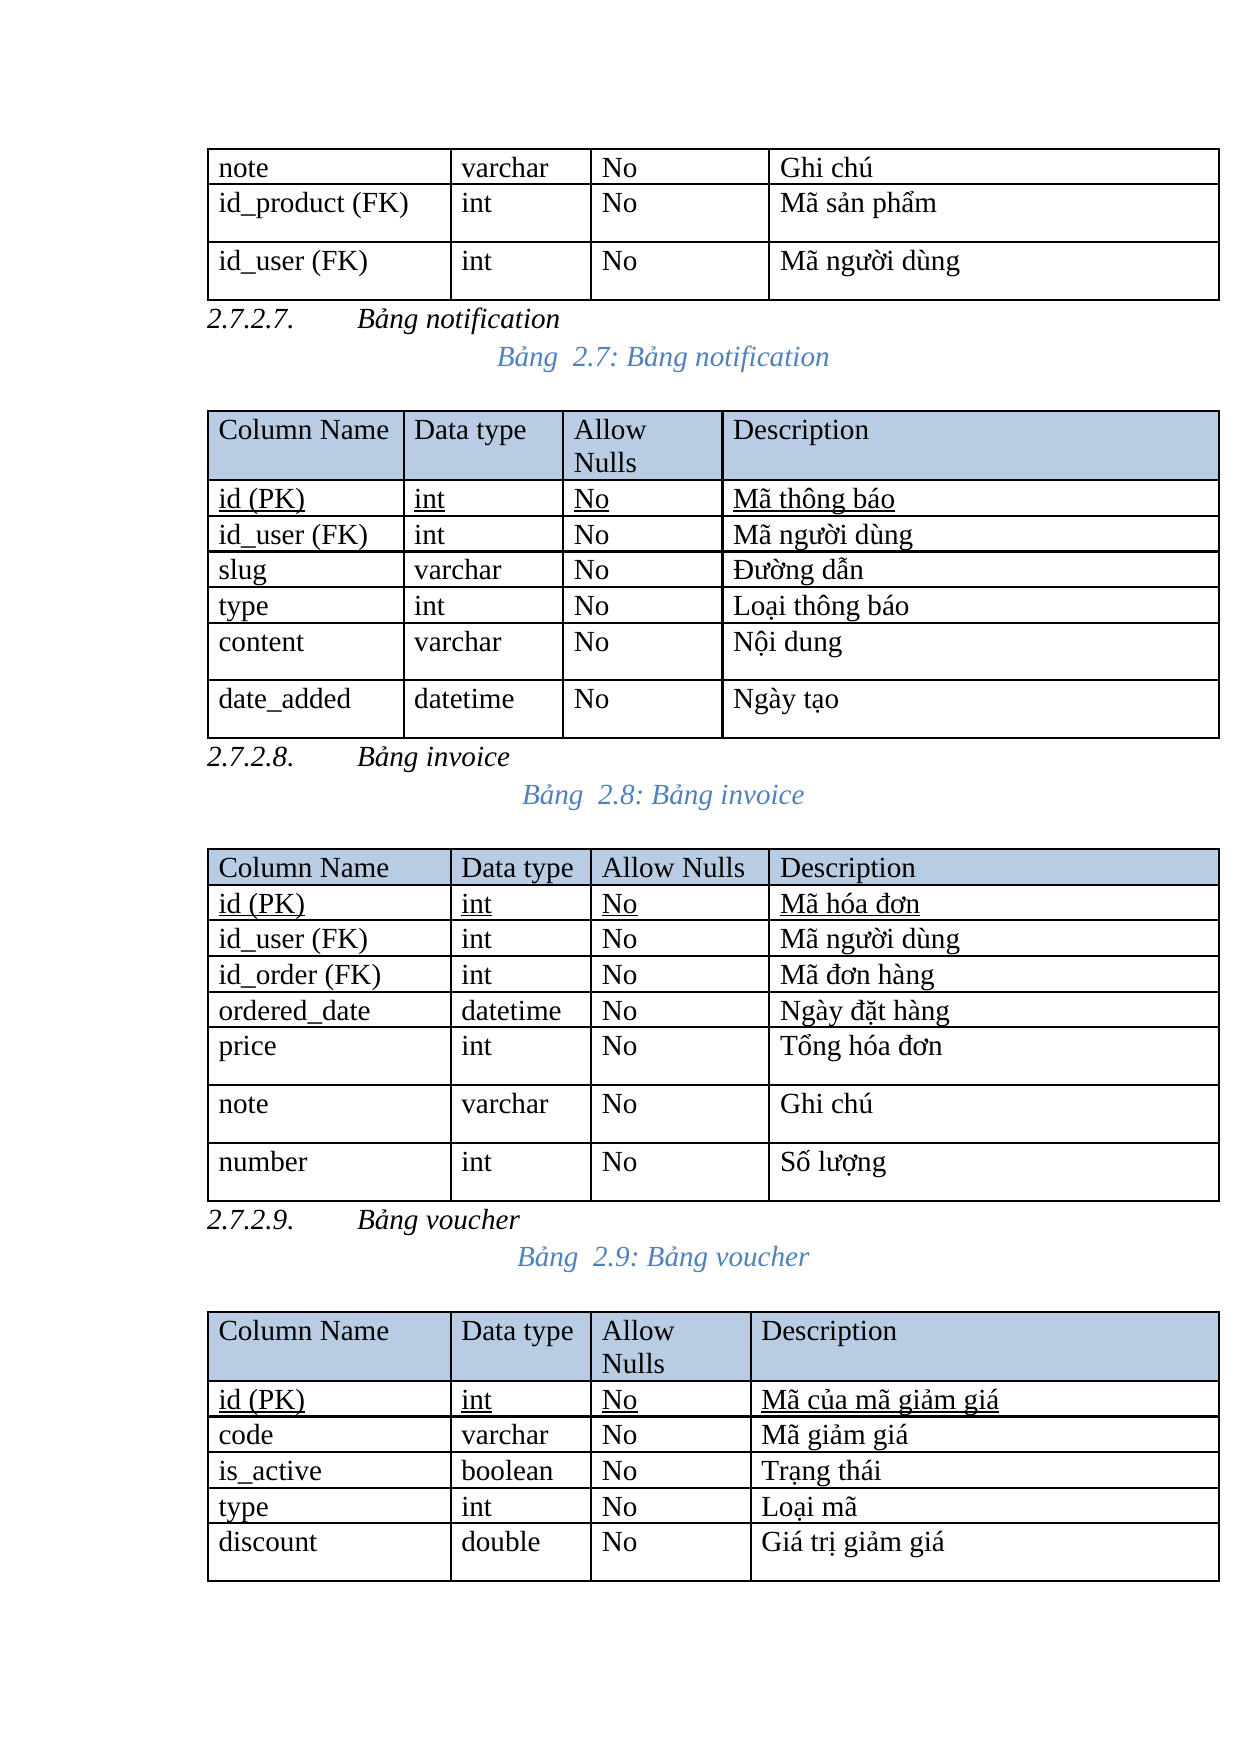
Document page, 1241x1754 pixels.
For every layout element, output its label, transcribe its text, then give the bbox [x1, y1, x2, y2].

table_cell Nội dung [724, 624, 1218, 679]
table_cell varchar [452, 1418, 590, 1451]
table_cell Số lượng [770, 1144, 1218, 1200]
table_cell varchar [452, 150, 590, 183]
subtitle Bảng notification [207, 301, 1122, 334]
table_header Allow Nulls [564, 412, 721, 479]
table_cell No [592, 1524, 750, 1580]
table_cell int [452, 1144, 590, 1200]
table_cell No [564, 481, 721, 515]
table_cell id_user (FK) [209, 517, 403, 550]
table_cell datetime [452, 993, 590, 1026]
text Bảng 2.9: Bảng voucher [207, 1239, 1122, 1273]
table_cell id_order (FK) [209, 957, 450, 991]
table_cell double [452, 1524, 590, 1580]
table_header Data type [405, 412, 562, 479]
table_header Description [752, 1313, 1218, 1380]
table_cell No [592, 921, 768, 955]
table_cell Mã hóa đơn [770, 886, 1218, 919]
table_cell Mã người dùng [770, 921, 1218, 955]
table_cell No [564, 588, 721, 622]
table_header Allow Nulls [592, 850, 768, 884]
table_cell int [452, 185, 590, 241]
table_cell id_user (FK) [209, 243, 450, 299]
table_cell Đường dẫn [724, 553, 1218, 586]
table_cell int [405, 517, 562, 550]
table_cell Mã đơn hàng [770, 957, 1218, 991]
table_header Description [724, 412, 1218, 479]
table_cell type [209, 1489, 450, 1522]
subtitle Bảng invoice [207, 739, 1122, 773]
table_cell int [452, 886, 590, 919]
table_cell datetime [405, 681, 562, 737]
table_cell id (PK) [209, 1382, 450, 1415]
table_cell Giá trị giảm giá [752, 1524, 1218, 1580]
table_cell id_product (FK) [209, 185, 450, 241]
table_header Column Name [209, 412, 403, 479]
table_cell No [592, 1086, 768, 1142]
table_cell id (PK) [209, 886, 450, 919]
table_cell discount [209, 1524, 450, 1580]
table_header Column Name [209, 1313, 450, 1380]
table_cell number [209, 1144, 450, 1200]
table_cell note [209, 150, 450, 183]
table_cell No [592, 1489, 750, 1522]
table_cell id_user (FK) [209, 921, 450, 955]
table_cell Loại mã [752, 1489, 1218, 1522]
table_cell Loại thông báo [724, 588, 1218, 622]
subtitle Bảng voucher [207, 1202, 1122, 1235]
table_cell slug [209, 553, 403, 586]
table_cell Ngày tạo [724, 681, 1218, 737]
table_cell Mã của mã giảm giá [752, 1382, 1218, 1415]
table_cell No [592, 993, 768, 1026]
table_cell int [452, 921, 590, 955]
table_cell price [209, 1028, 450, 1084]
table_cell Mã thông báo [724, 481, 1218, 515]
table_cell Trạng thái [752, 1453, 1218, 1487]
table_header Data type [452, 850, 590, 884]
table_cell ordered_date [209, 993, 450, 1026]
table_cell id (PK) [209, 481, 403, 515]
table_cell Mã người dùng [770, 243, 1218, 299]
table_cell No [592, 1418, 750, 1451]
table_cell No [592, 185, 768, 241]
table_cell Ghi chú [770, 1086, 1218, 1142]
table_header Description [770, 850, 1218, 884]
table_cell Mã sản phẩm [770, 185, 1218, 241]
table_cell int [405, 481, 562, 515]
table_cell Mã giảm giá [752, 1418, 1218, 1451]
table_cell varchar [405, 553, 562, 586]
table_cell int [452, 1028, 590, 1084]
table_cell No [592, 1382, 750, 1415]
table_cell No [564, 681, 721, 737]
table_cell int [452, 1382, 590, 1415]
table_cell Tổng hóa đơn [770, 1028, 1218, 1084]
table_cell code [209, 1418, 450, 1451]
table_cell varchar [405, 624, 562, 679]
table_cell No [592, 957, 768, 991]
table_cell int [452, 1489, 590, 1522]
table_cell Ngày đặt hàng [770, 993, 1218, 1026]
table_cell No [592, 150, 768, 183]
table_cell No [592, 1028, 768, 1084]
table_cell No [592, 243, 768, 299]
table_cell date_added [209, 681, 403, 737]
table_header Column Name [209, 850, 450, 884]
table_cell is_active [209, 1453, 450, 1487]
table_cell type [209, 588, 403, 622]
table_cell No [592, 1144, 768, 1200]
table_cell No [564, 553, 721, 586]
table_cell content [209, 624, 403, 679]
table_cell note [209, 1086, 450, 1142]
table_header Data type [452, 1313, 590, 1380]
table_header Allow Nulls [592, 1313, 750, 1380]
table_cell boolean [452, 1453, 590, 1487]
text Bảng 2.8: Bảng invoice [207, 777, 1122, 811]
table_cell int [405, 588, 562, 622]
table_cell No [564, 517, 721, 550]
table_cell int [452, 243, 590, 299]
table_cell int [452, 957, 590, 991]
table_cell No [592, 886, 768, 919]
text Bảng 2.7: Bảng notification [207, 339, 1122, 372]
table_cell Ghi chú [770, 150, 1218, 183]
table_cell No [564, 624, 721, 679]
table_cell Mã người dùng [724, 517, 1218, 550]
table_cell varchar [452, 1086, 590, 1142]
table_cell No [592, 1453, 750, 1487]
